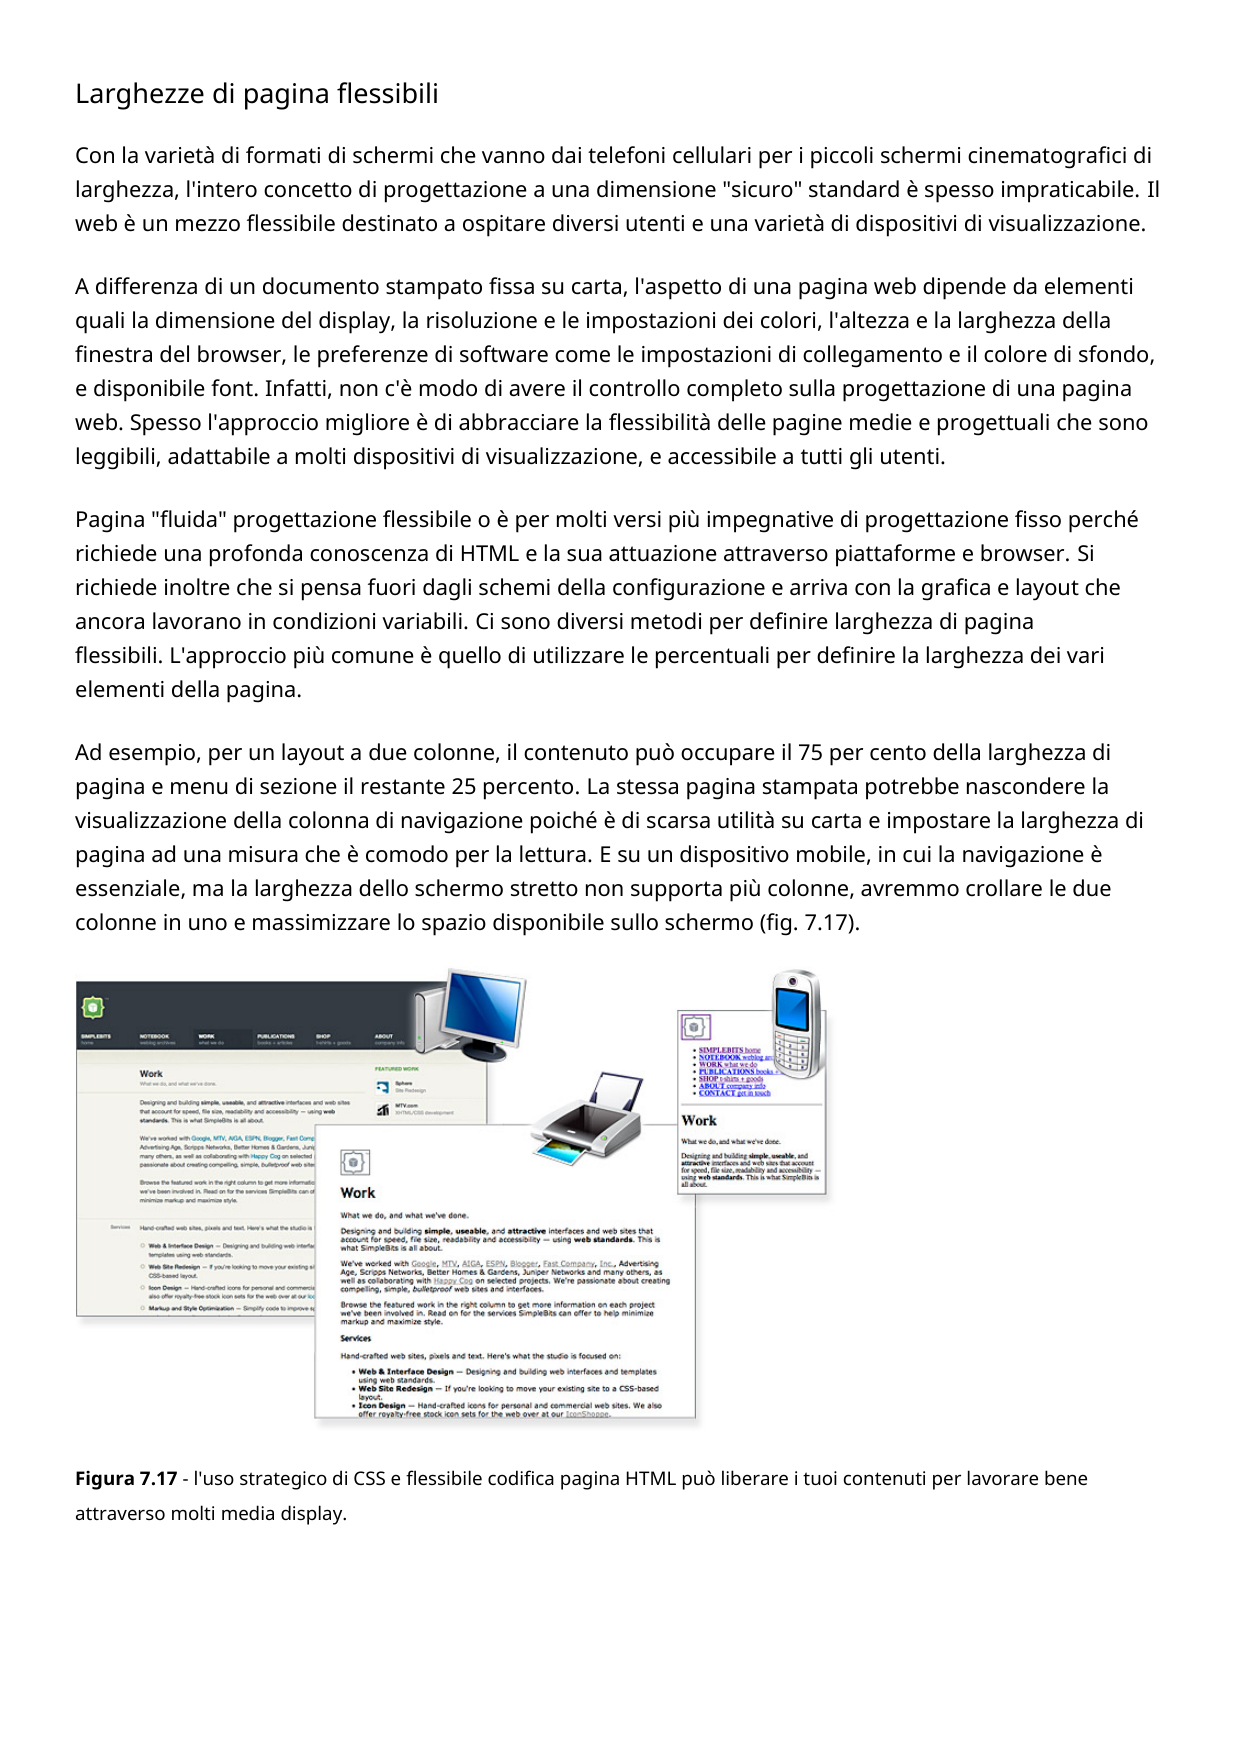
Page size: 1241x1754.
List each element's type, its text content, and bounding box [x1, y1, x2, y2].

text Con la varietà di formati di schermi che vanno dai telefoni cellulari per i piccoli schermi cinematografici di larghezza, l'intero concetto di progettazione a una dimensione "sicuro" standard è spesso impraticabile. Il web è un mezzo flessibile destinato a ospitare diversi utenti e una varietà di dispositivi di visualizzazione. [75, 136, 1165, 238]
text Ad esempio, per un layout a due colonne, il contenuto può occupare il 75 per cento della larghezza di pagina e menu di sezione il restante 25 percento. La stessa pagina stampata potrebbe nascondere la visualizzazione della colonna di navigazione poiché è di scarsa utilità su carta e impostare la larghezza di pagina ad una misura che è comodo per la lettura. E su un dispositivo mobile, in cui la navigazione è essenziale, ma la larghezza dello schermo stretto non supporta più colonne, avremmo crollare le due colonne in uno e massimizzare lo spazio disponibile sullo schermo (fig. 7.17). [75, 733, 1165, 937]
subtitle Larghezze di pagina flessibili [75, 75, 1165, 112]
text Figura 7.17 - l'uso strategico di CSS e flessibile codifica pagina HTML può liberare i tuoi contenuti per lavorare bene attraverso molti media display. [75, 1455, 1165, 1525]
text Pagina "fluida" progettazione flessibile o è per molti versi più impegnative di progettazione fisso perché richiede una profonda conoscenza di HTML e la sua attuazione attraverso piattaforme e browser. Si richiede inoltre che si pensa fuori dagli schemi della configurazione e arriva con la grafica e layout che ancora lavorano in condizioni variabili. Ci sono diversi metodi per definire larghezza di pagina flessibili. L'approccio più comune è quello di utilizzare le percentuali per definire la larghezza dei vari elementi della pagina. [75, 500, 1165, 704]
text A differenza di un documento stampato fissa su carta, l'aspetto di una pagina web dipende da elementi quali la dimensione del display, la risoluzione e le impostazioni dei colori, l'altezza e la larghezza della finestra del browser, le preferenze di software come le impostazioni di collegamento e il colore di sfondo, e disponibile font. Infatti, non c'è modo di avere il controllo completo sulla progettazione di una pagina web. Spesso l'approccio migliore è di abbracciare la flessibilità delle pagine medie e progettuali che sono leggibili, adattabile a molti dispositivi di visualizzazione, e accessibile a tutti gli utenti. [75, 267, 1165, 471]
picture [75, 966, 843, 1431]
